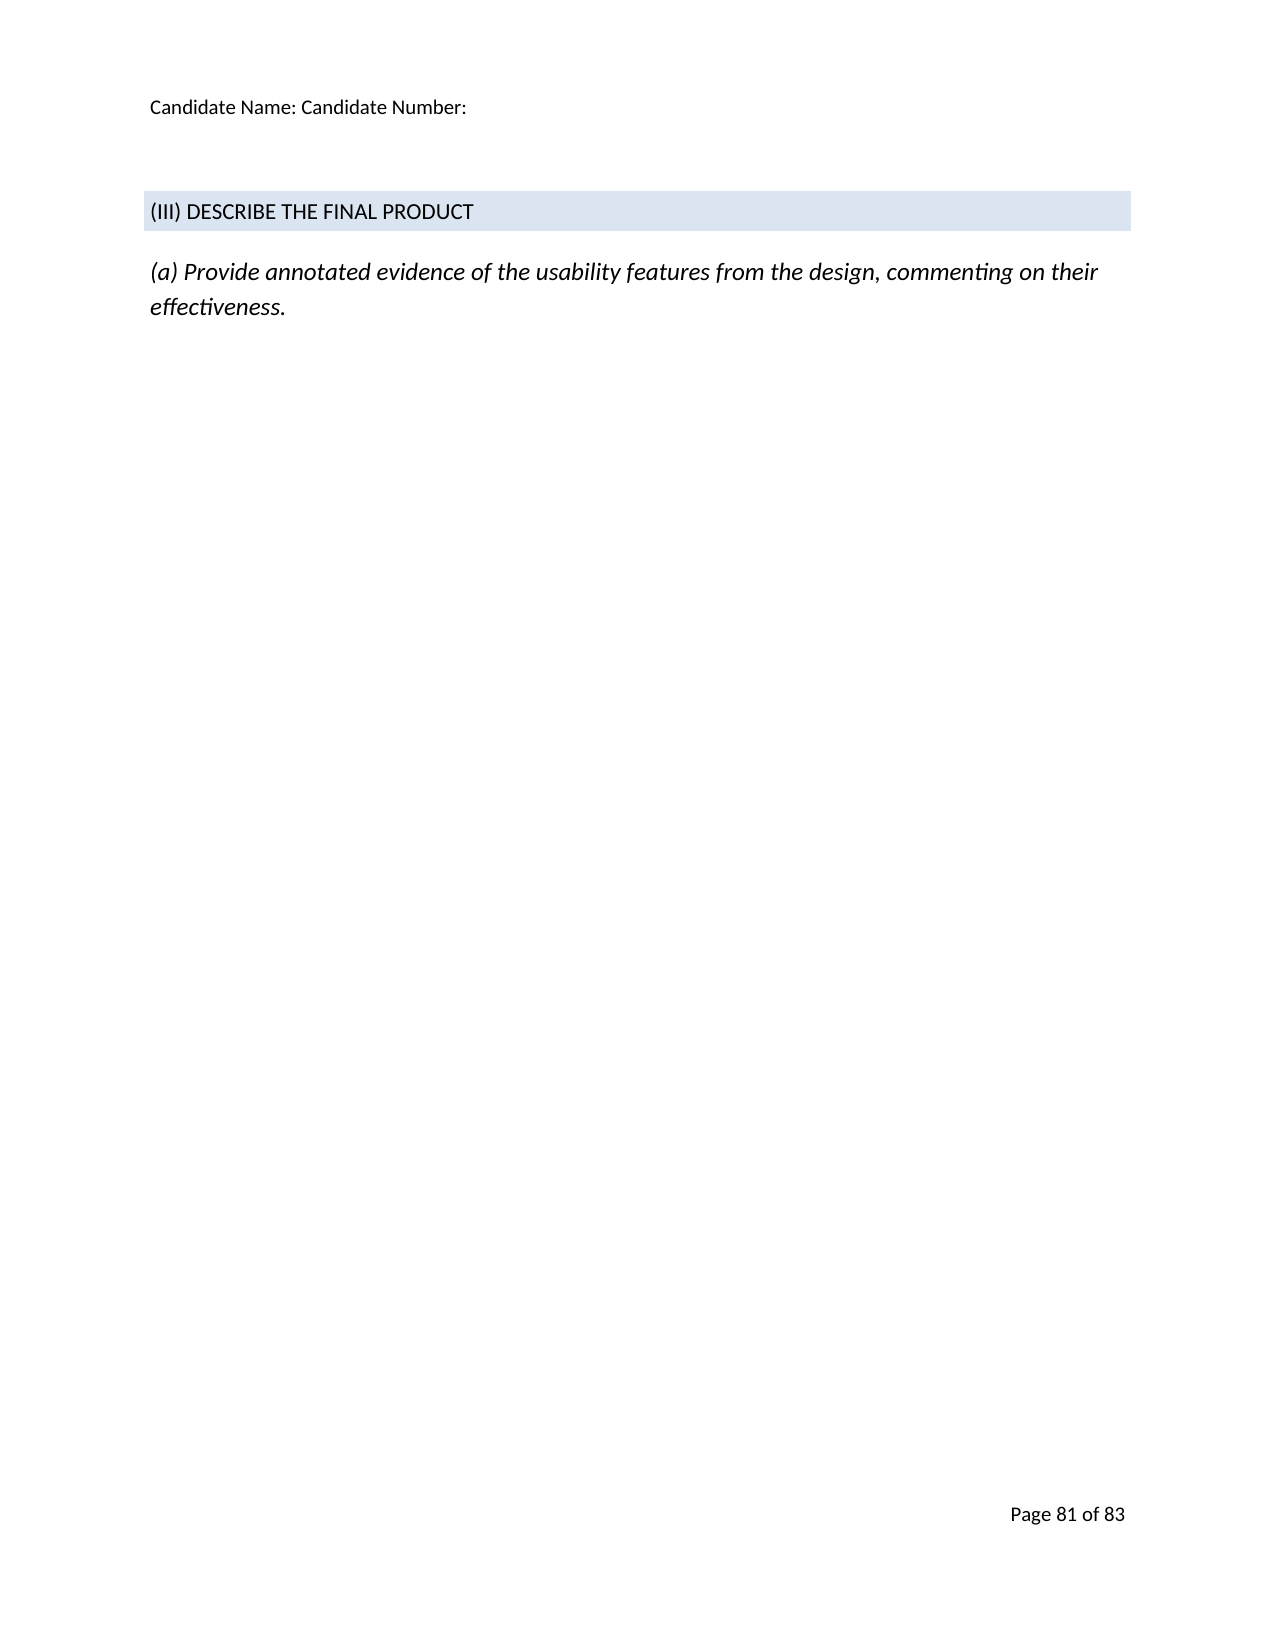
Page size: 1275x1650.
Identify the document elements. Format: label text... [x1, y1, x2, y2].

text (a) Provide annotated evidence of the usability features from the design, commenting on their effectiveness. [150, 256, 1125, 322]
subtitle (III) DESCRIBE THE FINAL PRODUCT [150, 197, 1125, 225]
